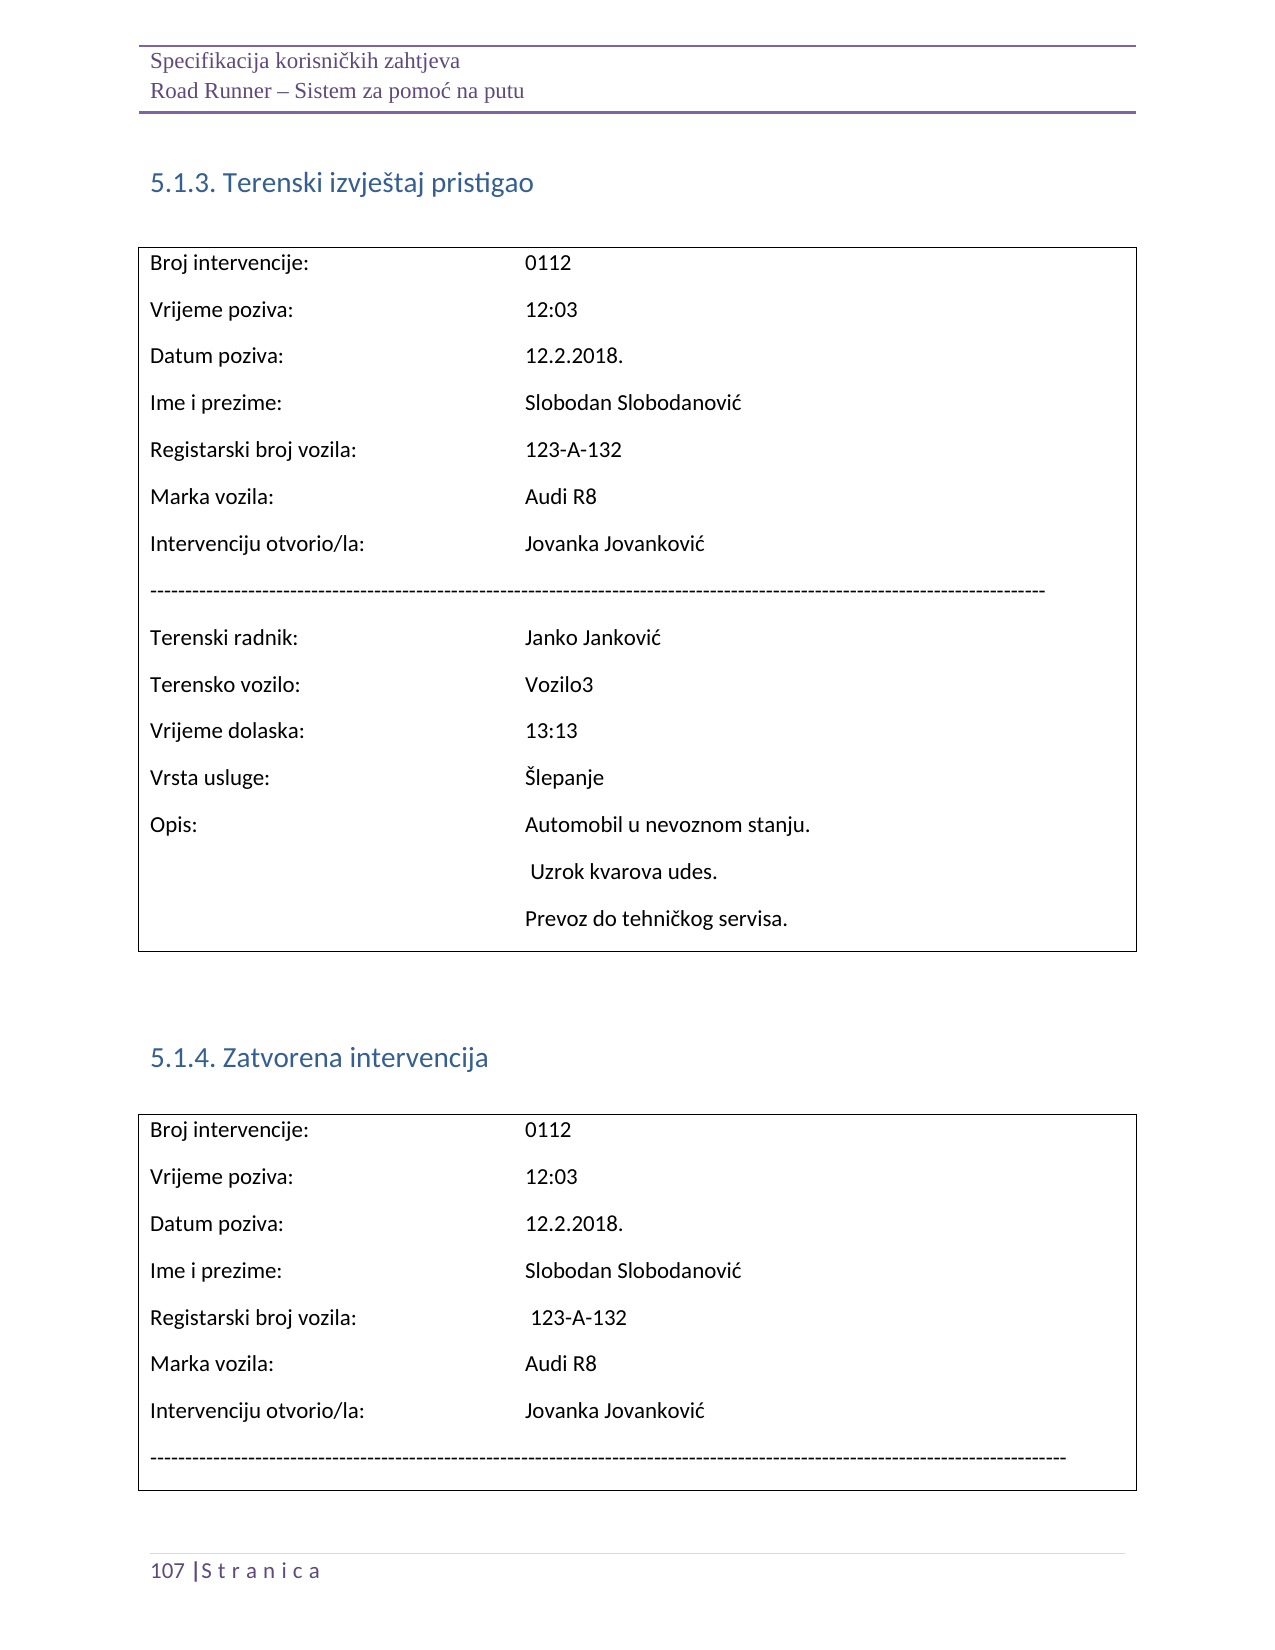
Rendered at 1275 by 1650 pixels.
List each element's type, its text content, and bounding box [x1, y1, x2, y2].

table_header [139, 1115, 1136, 1490]
table_header Broj intervencije: 0112 Vrijeme poziva: 12:03 Datum poziva: 12.2.2018. Ime i prezime: Slobodan Slobodanović Registarski broj vozila: 123-A-132 Marka vozila: Audi R8 Intervenciju otvorio/la: Jovanka Jovanković -------------------------------------------------------------------------------------------------------------------------------- Terenski radnik: Janko Janković Terensko vozilo: Vozilo3 Vrijeme dolaska: 13:13 Vrsta usluge: Šlepanje Opis: Automobil u nevoznom stanju. Uzrok kvarova udes. Prevoz do tehničkog servisa. [139, 248, 1136, 951]
subtitle 5.1.4. Zatvorena intervencija [150, 1039, 1125, 1074]
subtitle 5.1.3. Terenski izvještaj pristigao [150, 164, 1125, 200]
